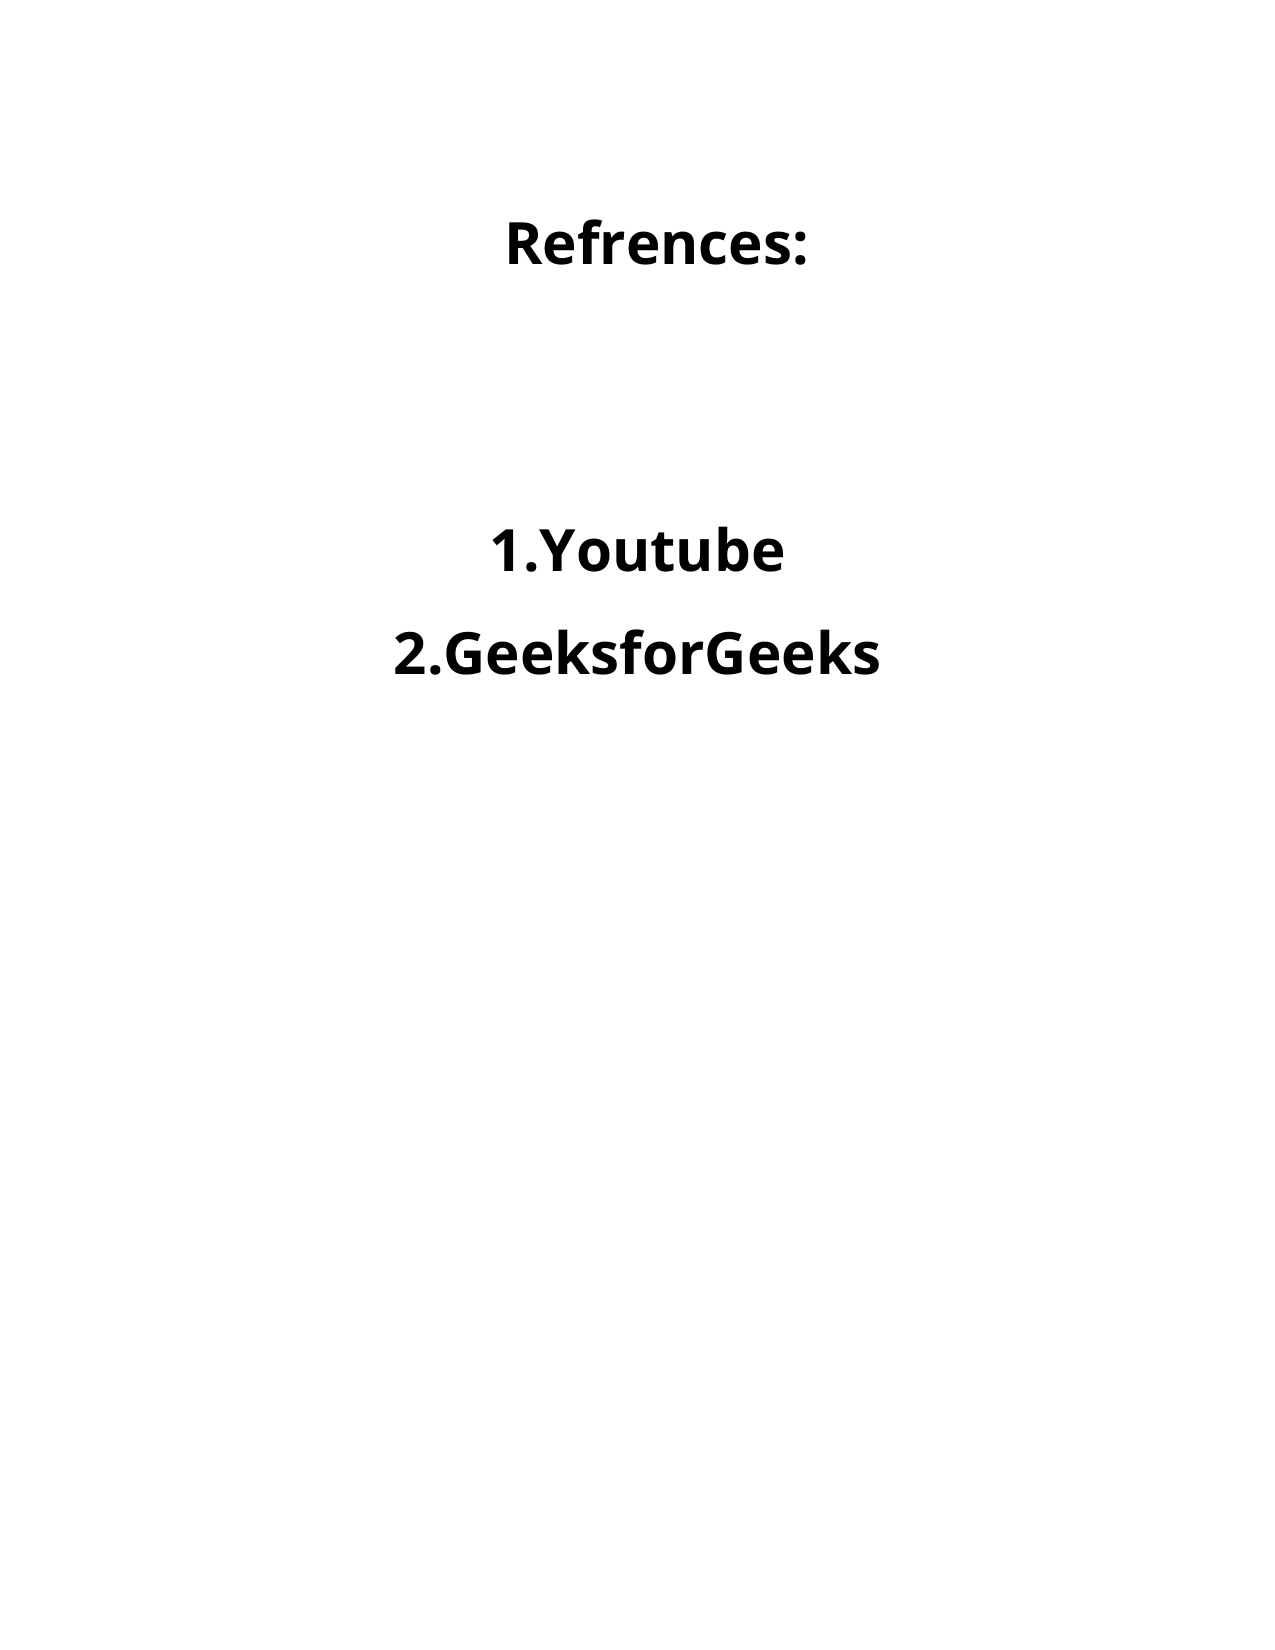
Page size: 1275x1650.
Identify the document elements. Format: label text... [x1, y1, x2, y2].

text Refrences: [37, 202, 1275, 281]
text 1.Youtube [0, 509, 1275, 589]
text 2.GeeksforGeeks [0, 612, 1275, 691]
